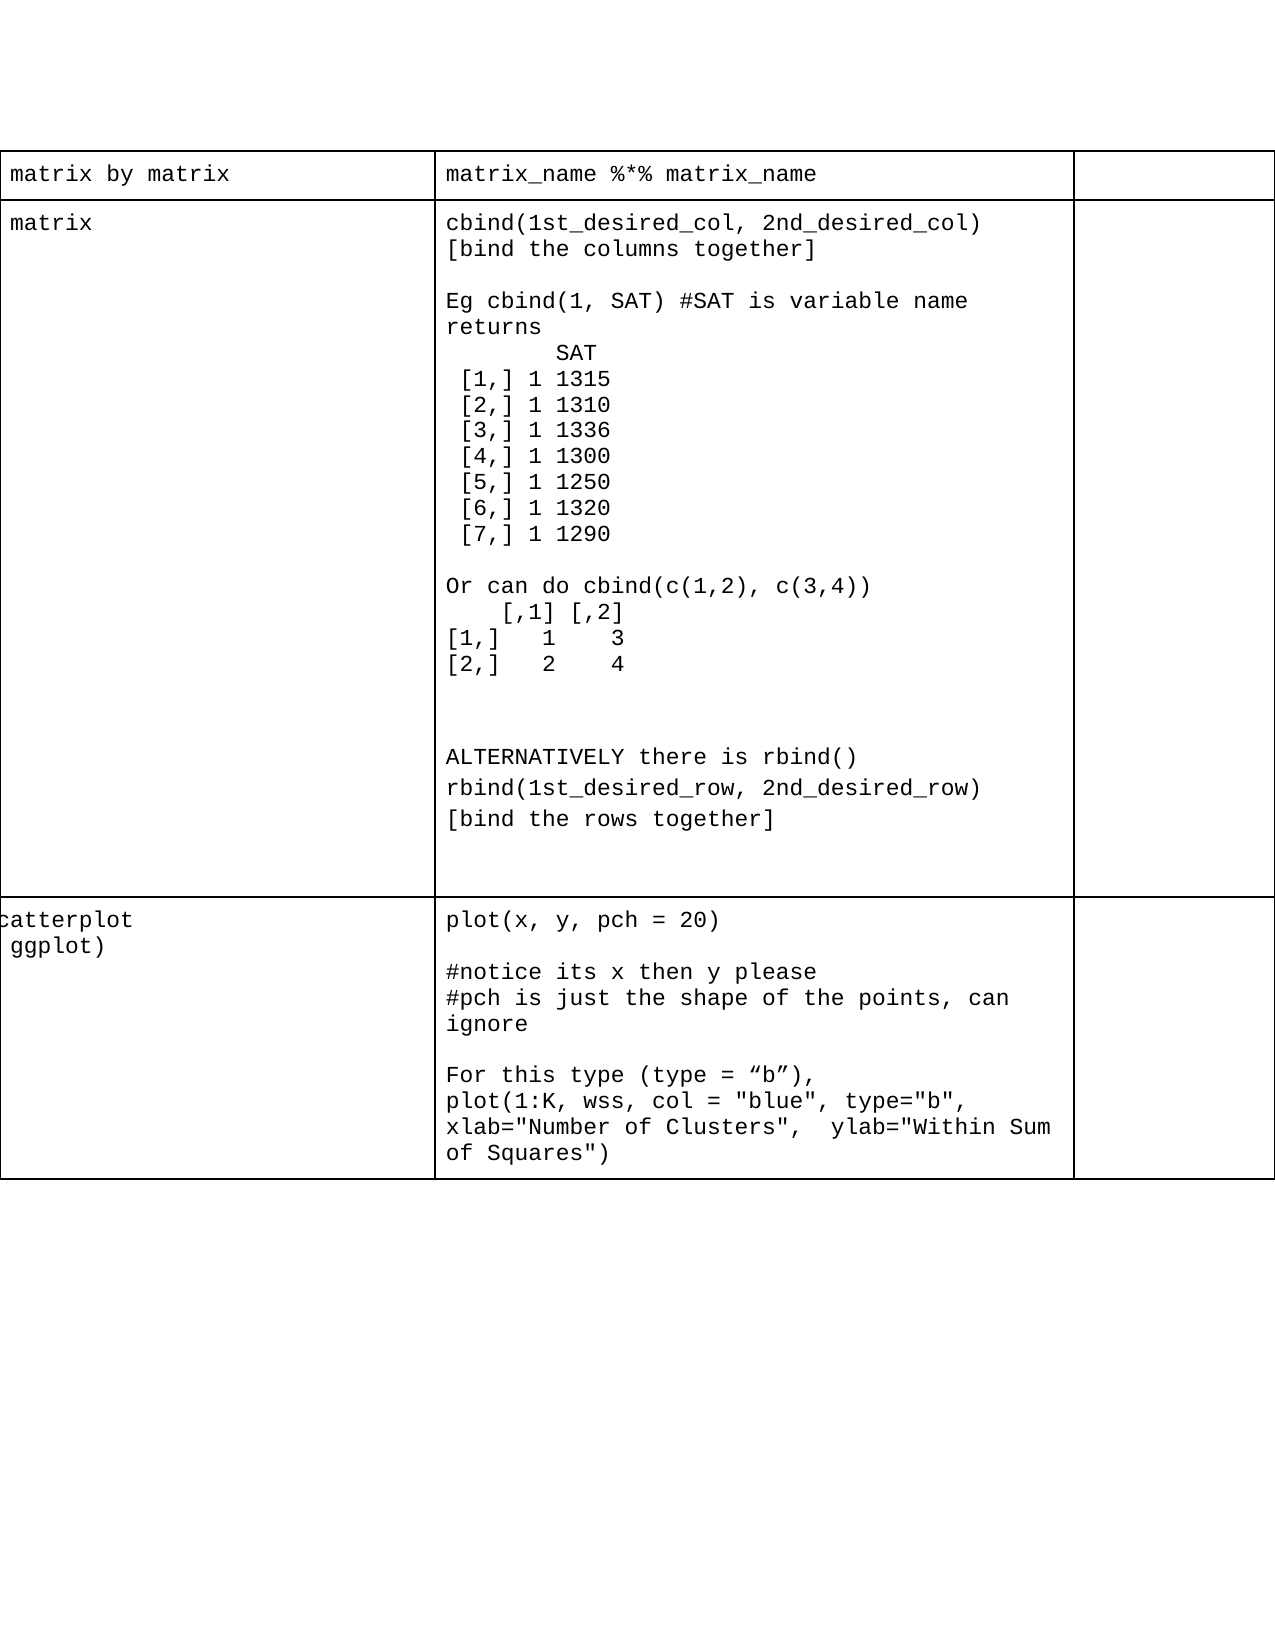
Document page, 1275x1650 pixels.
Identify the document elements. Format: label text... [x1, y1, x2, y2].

table_cell Create a matrix [1, 201, 434, 896]
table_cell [1, 152, 434, 199]
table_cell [436, 152, 1073, 199]
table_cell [436, 898, 1073, 1178]
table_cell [1, 898, 434, 1178]
table_cell [1075, 898, 1274, 1178]
table_cell cbind(1st_desired_col, 2nd_desired_col) [bind the columns together] Eg cbind(1, SAT) #SAT is variable name returns SAT [1,] 1 1315 [2,] 1 1310 [3,] 1 1336 [4,] 1 1300 [5,] 1 1250 [6,] 1 1320 [7,] 1 1290 Or can do cbind(c(1,2), c(3,4)) [,1] [,2] [1,] 1 3 [2,] 2 4 ALTERNATIVELY there is rbind() rbind(1st_desired_row, 2nd_desired_row) [bind the rows together] [436, 201, 1073, 896]
table_cell [1075, 152, 1274, 199]
table_cell [1075, 201, 1274, 896]
